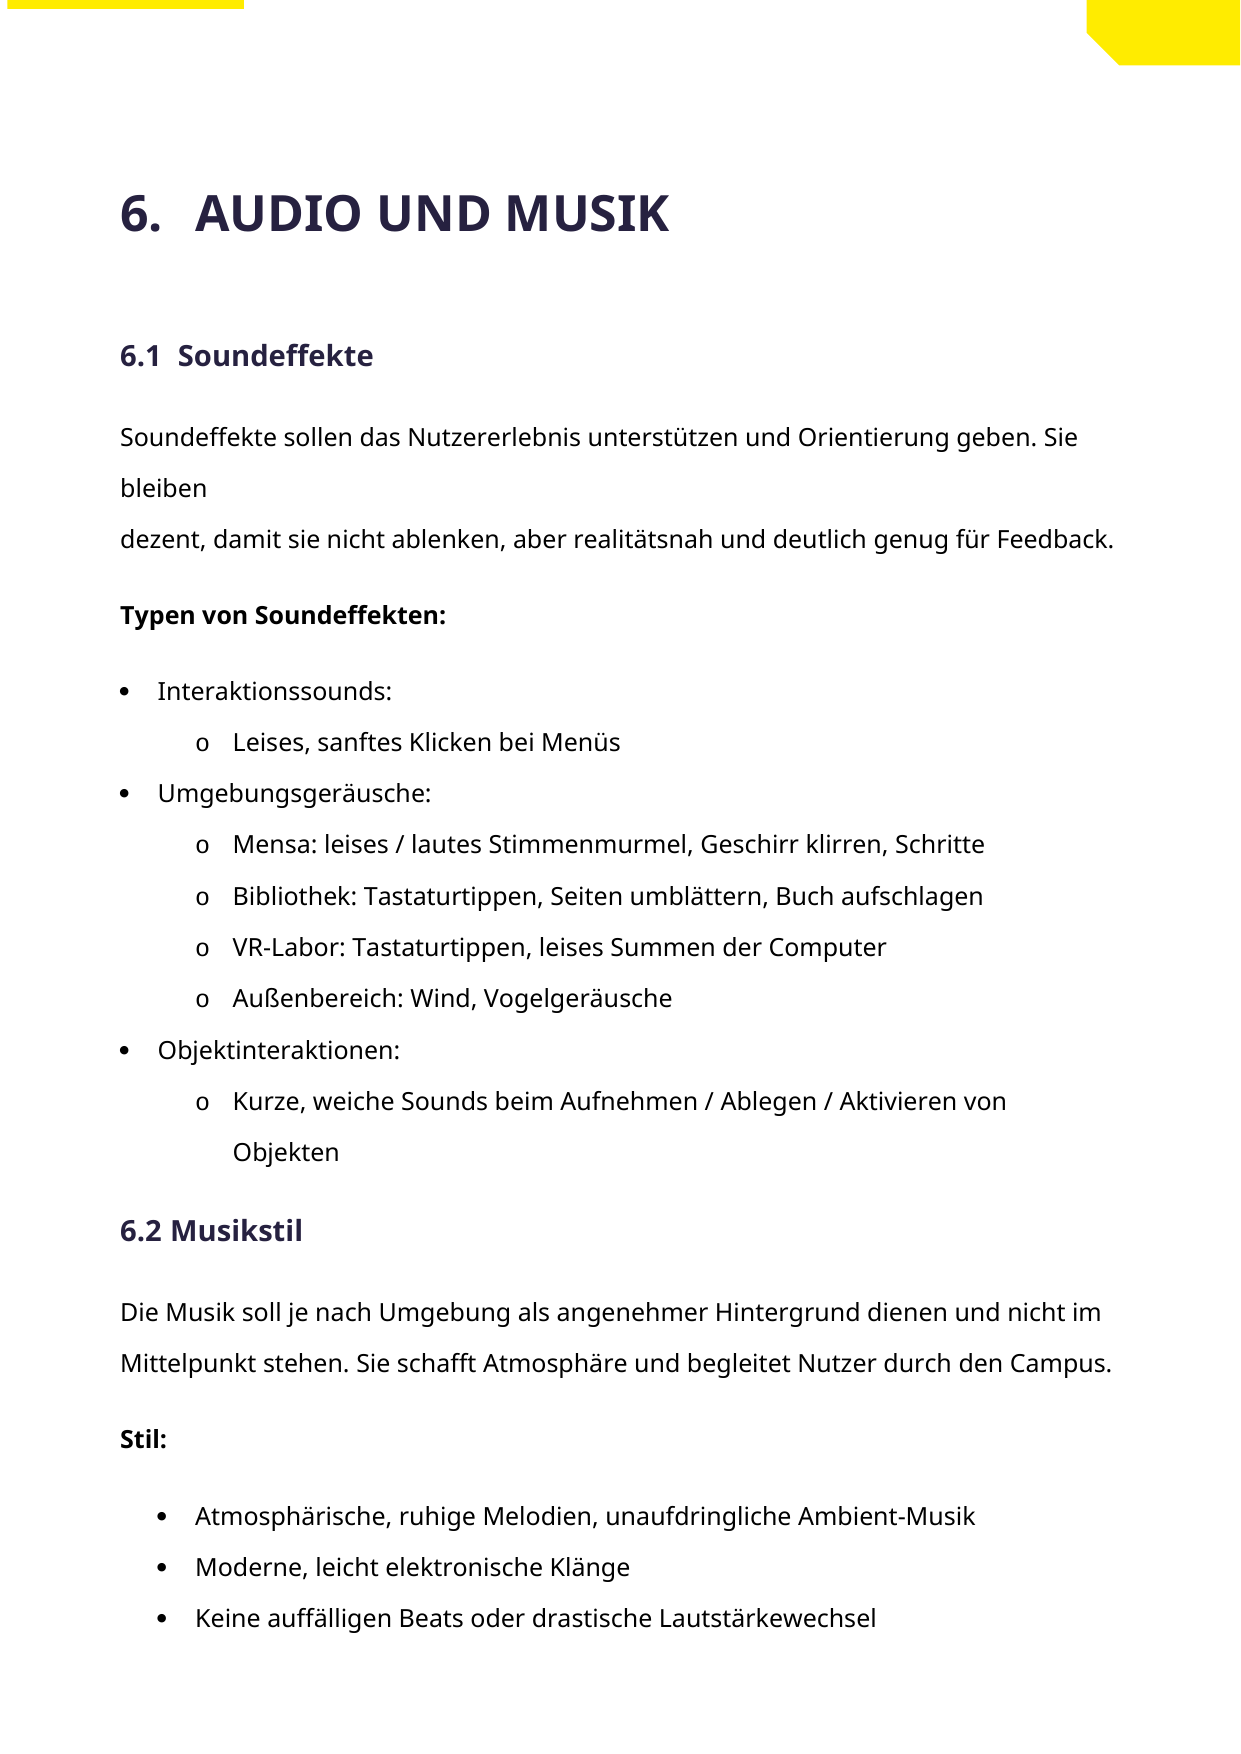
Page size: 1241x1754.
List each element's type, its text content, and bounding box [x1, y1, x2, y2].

list Leises, sanftes Klicken bei Menüs [195, 724, 1120, 759]
text Die Musik soll je nach Umgebung als angenehmer Hintergrund dienen und nicht im Mittelpunkt stehen. Sie schafft Atmosphäre und begleitet Nutzer durch den Campus. [120, 1295, 1120, 1380]
subtitle Musikstil [120, 1211, 1120, 1250]
list Objektinteraktionen: [120, 1032, 1120, 1066]
subtitle Soundeffekte [120, 335, 1120, 374]
text Stil: [120, 1422, 1120, 1456]
list Atmosphärische, ruhige Melodien, unaufdringliche Ambient-Musik [157, 1498, 1120, 1532]
subtitle AUDIO UND MUSIK [120, 178, 1120, 246]
text Soundeffekte sollen das Nutzererlebnis unterstützen und Orientierung geben. Sie bleiben [120, 419, 1120, 504]
list Bibliothek: Tastaturtippen, Seiten umblättern, Buch aufschlagen [195, 878, 1120, 912]
list Kurze, weiche Sounds beim Aufnehmen / Ablegen / Aktivieren von Objekten [195, 1083, 1120, 1169]
list Keine auffälligen Beats oder drastische Lautstärkewechsel [157, 1600, 1120, 1634]
text dezent, damit sie nicht ablenken, aber realitätsnah und deutlich genug für Feedback. [120, 521, 1120, 555]
list Interaktionssounds: [120, 673, 1120, 707]
list Moderne, leicht elektronische Klänge [157, 1549, 1120, 1583]
text Typen von Soundeffekten: [120, 597, 1120, 631]
list Mensa: leises / lautes Stimmenmurmel, Geschirr klirren, Schritte [195, 827, 1120, 861]
list Außenbereich: Wind, Vogelgeräusche [195, 981, 1120, 1015]
list Umgebungsgeräusche: [120, 776, 1120, 810]
list VR-Labor: Tastaturtippen, leises Summen der Computer [195, 929, 1120, 964]
